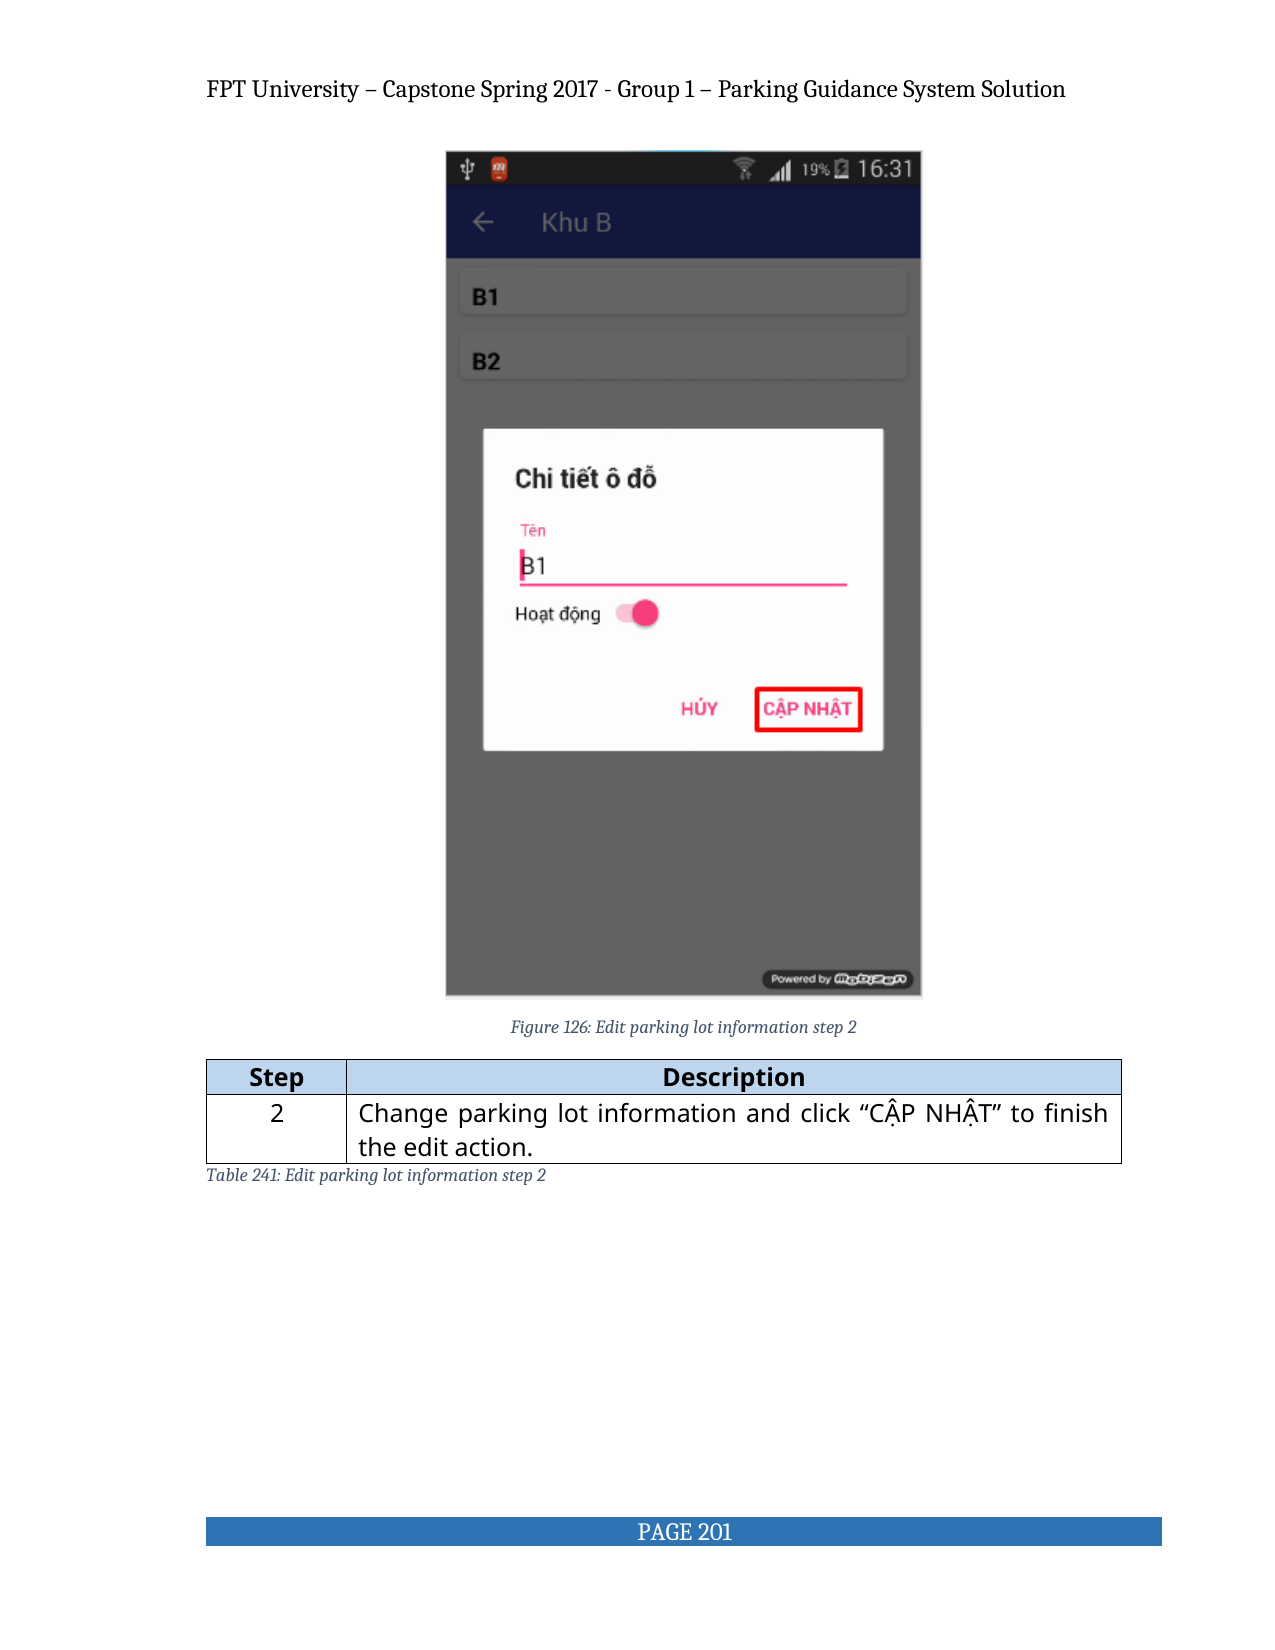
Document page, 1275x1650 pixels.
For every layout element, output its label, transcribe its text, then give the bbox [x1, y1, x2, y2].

picture [445, 150, 924, 1000]
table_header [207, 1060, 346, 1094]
text Figure 126: Edit parking lot information step 2 [206, 1017, 1162, 1038]
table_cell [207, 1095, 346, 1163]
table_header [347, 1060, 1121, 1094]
text Table 241: Edit parking lot information step 2 [206, 1164, 1162, 1186]
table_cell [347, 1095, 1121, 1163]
